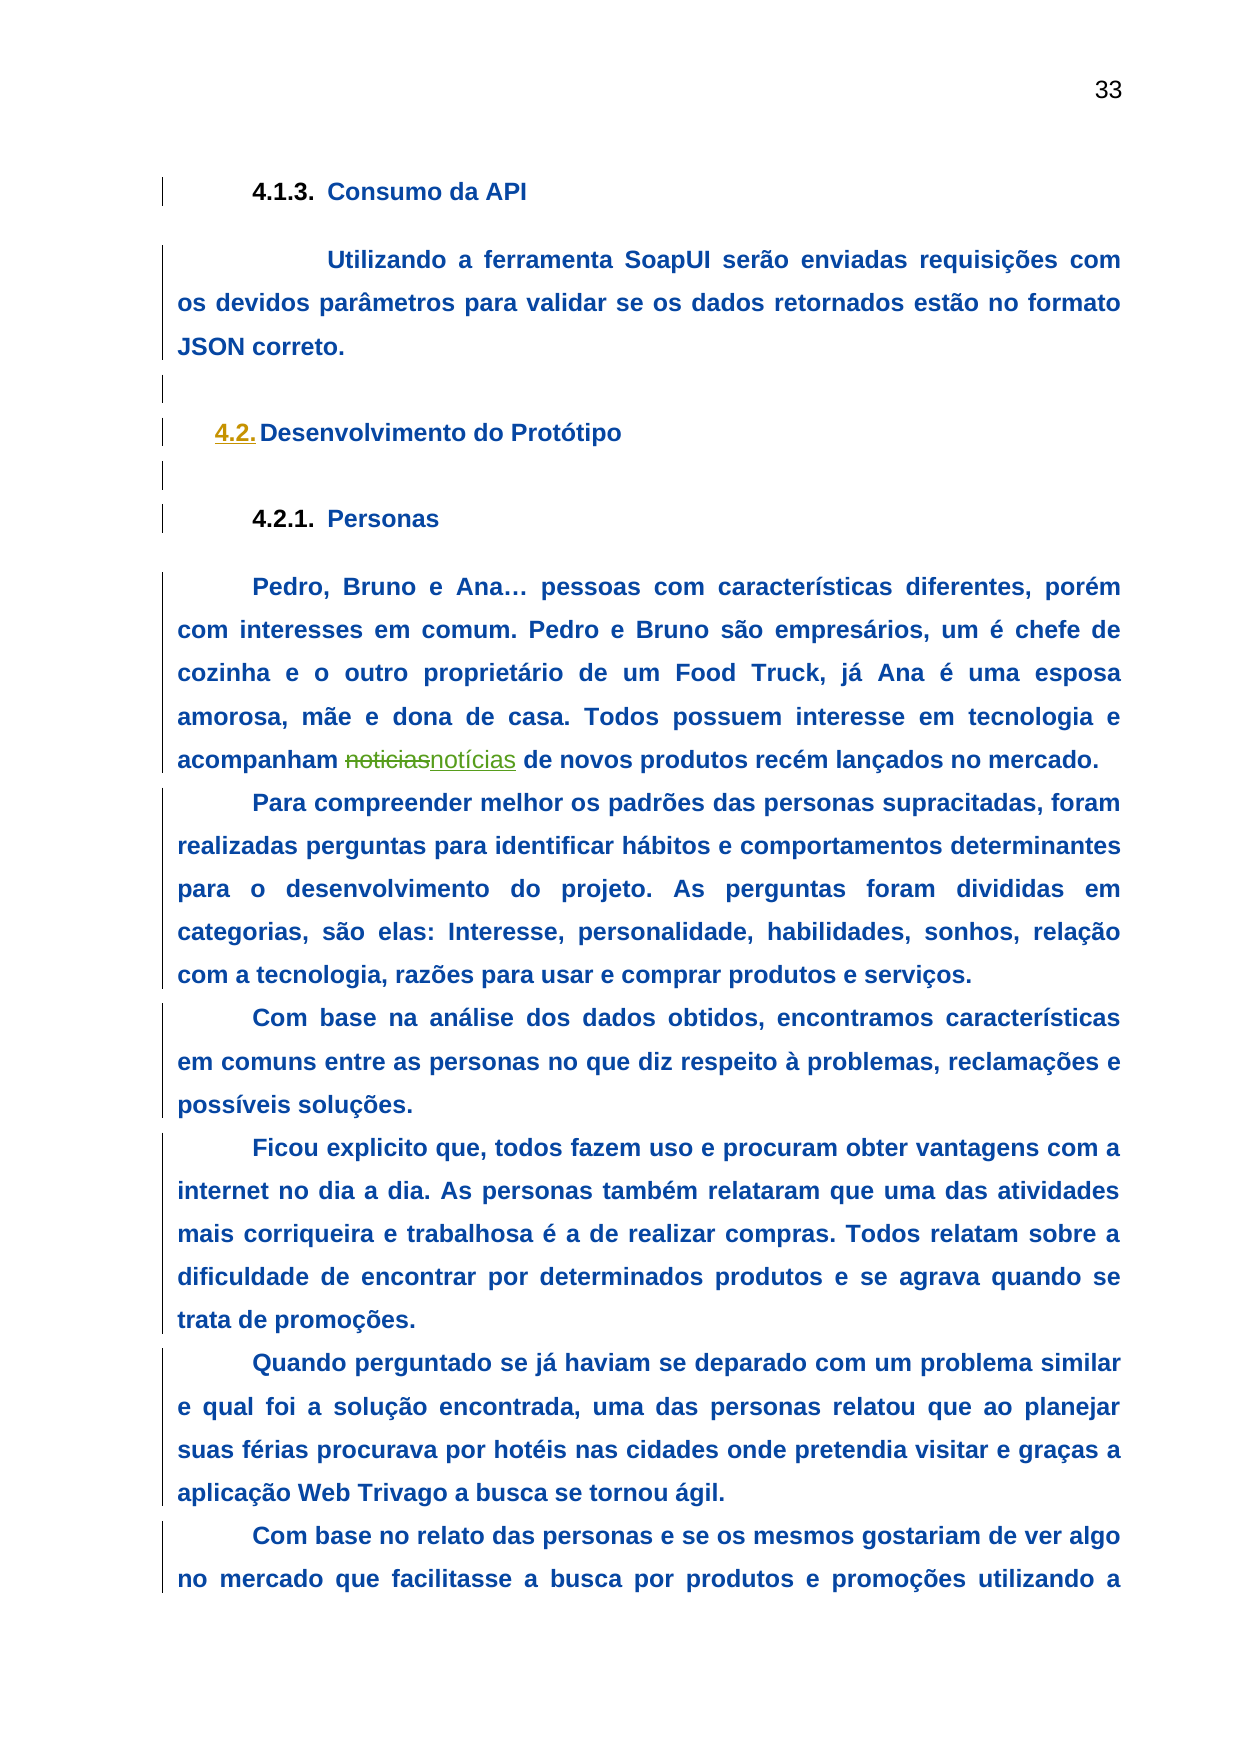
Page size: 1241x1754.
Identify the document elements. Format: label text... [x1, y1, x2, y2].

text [177, 1521, 1122, 1593]
list Desenvolvimento do Protótipo [214, 418, 1122, 446]
text Pedro, Bruno e Ana… pessoas com características diferentes, porém com interesses em comum. Pedro e Bruno são empresários, um é chefe de cozinha e o outro proprietário de um Food Truck, já Ana é uma esposa amorosa, mãe e dona de casa. Todos possuem interesse em tecnologia e acompanham de novos produtos recém lançados no mercado. [177, 572, 1122, 773]
text Quando perguntado se já haviam se deparado com um problema similar e qual foi a solução encontrada, uma das personas relatou que ao planejar suas férias procurava por hotéis nas cidades onde pretendia visitar e graças a aplicação Web Trivago a busca se tornou ágil. [177, 1348, 1122, 1506]
text Com base na análise dos dados obtidos, encontramos características em comuns entre as personas no que diz respeito à problemas, reclamações e possíveis soluções. [177, 1003, 1122, 1118]
list Personas [252, 504, 1122, 533]
list Consumo da API [252, 177, 1122, 206]
text Ficou explicito que, todos fazem uso e procuram obter vantagens com a internet no dia a dia. As personas também relataram que uma das atividades mais corriqueira e trabalhosa é a de realizar compras. Todos relatam sobre a dificuldade de encontrar por determinados produtos e se agrava quando se trata de promoções. [177, 1133, 1122, 1334]
text Utilizando a ferramenta SoapUI serão enviadas requisições com os devidos parâmetros para validar se os dados retornados estão no formato JSON correto. [177, 245, 1122, 360]
text Para compreender melhor os padrões das personas supracitadas, foram realizadas perguntas para identificar hábitos e comportamentos determinantes para o desenvolvimento do projeto. As perguntas foram divididas em categorias, são elas: Interesse, personalidade, habilidades, sonhos, relação com a tecnologia, razões para usar e comprar produtos e serviços. [177, 788, 1122, 989]
